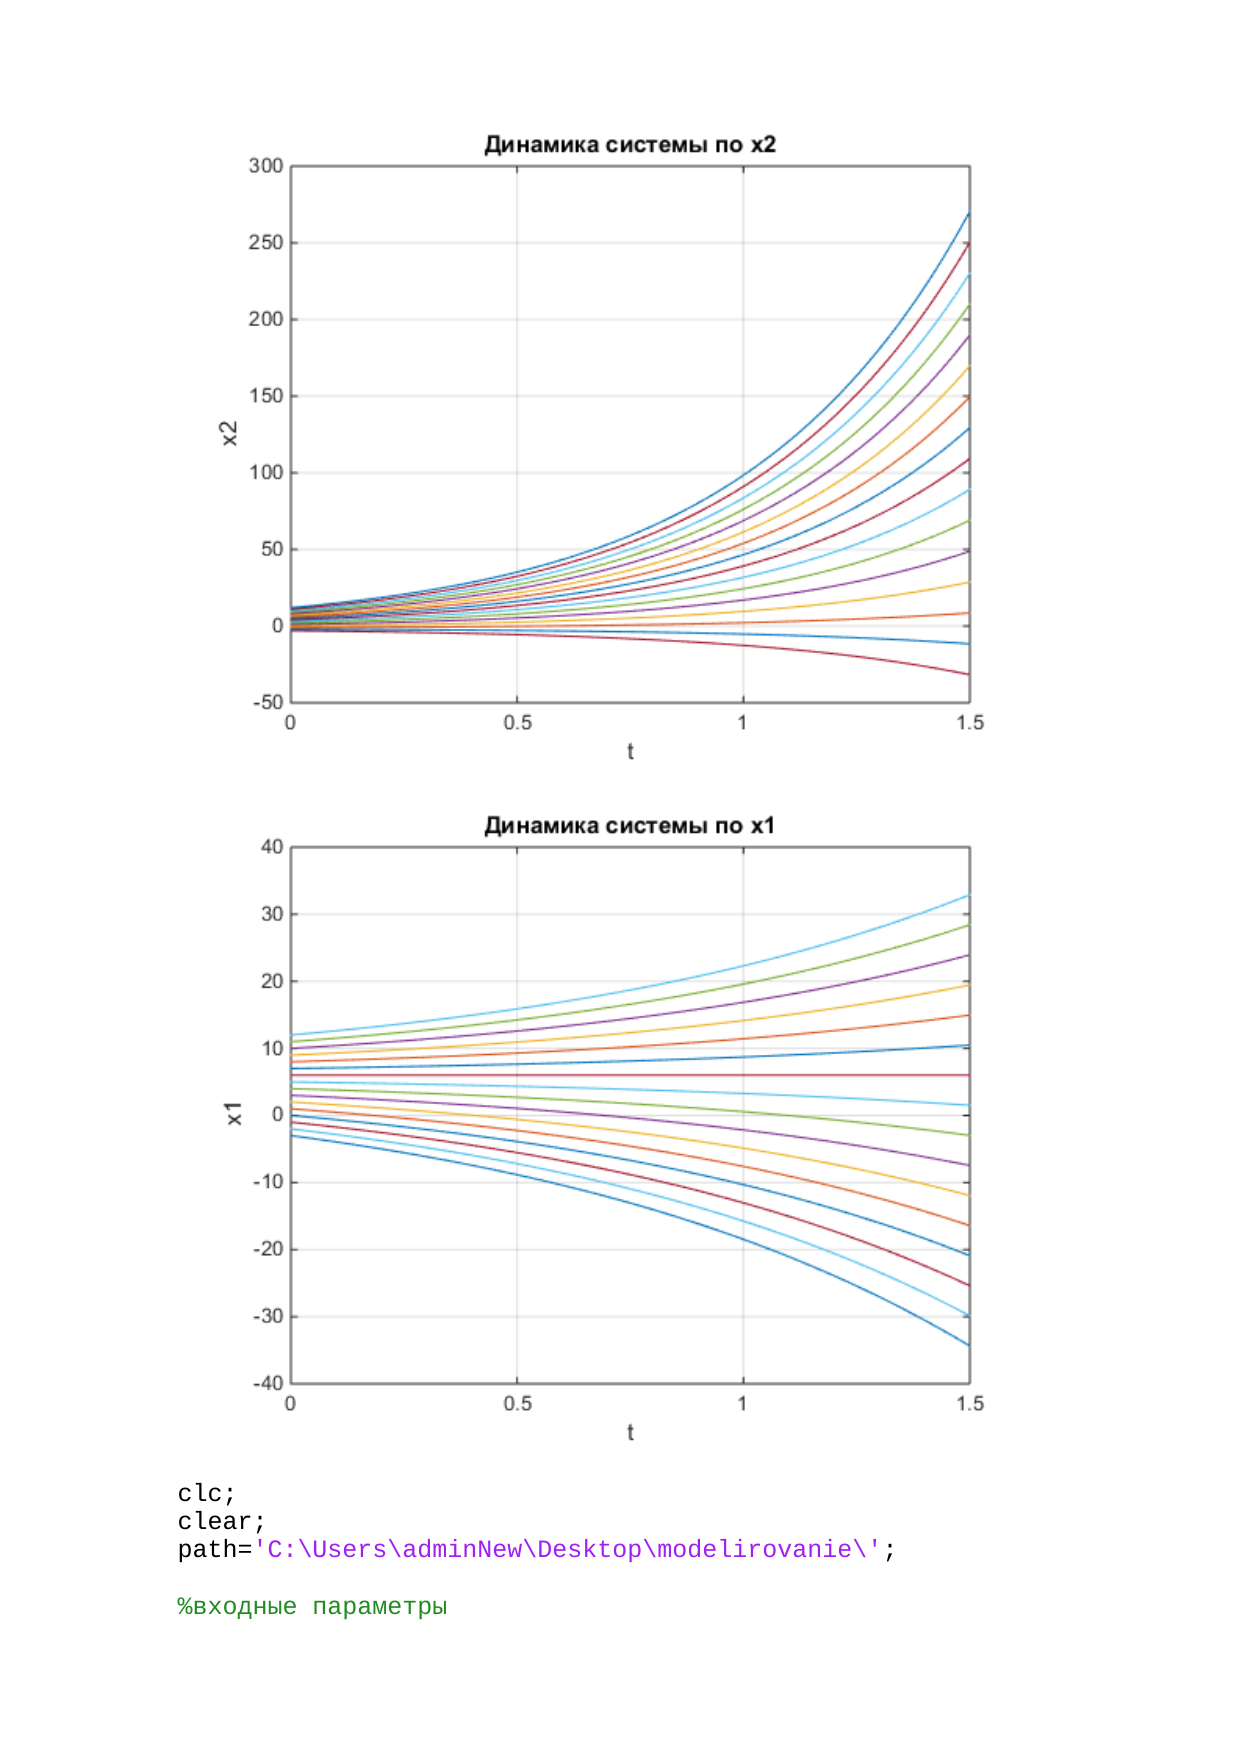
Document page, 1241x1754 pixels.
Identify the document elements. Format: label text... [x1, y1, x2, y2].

text clc; [177, 1480, 1152, 1509]
text path='C:\Users\adminNew\Desktop\modelirovanie\'; [177, 1537, 1152, 1565]
text clear; [177, 1509, 1152, 1537]
text %входные параметры [177, 1593, 1152, 1622]
picture [177, 118, 1053, 775]
picture [177, 799, 1053, 1456]
